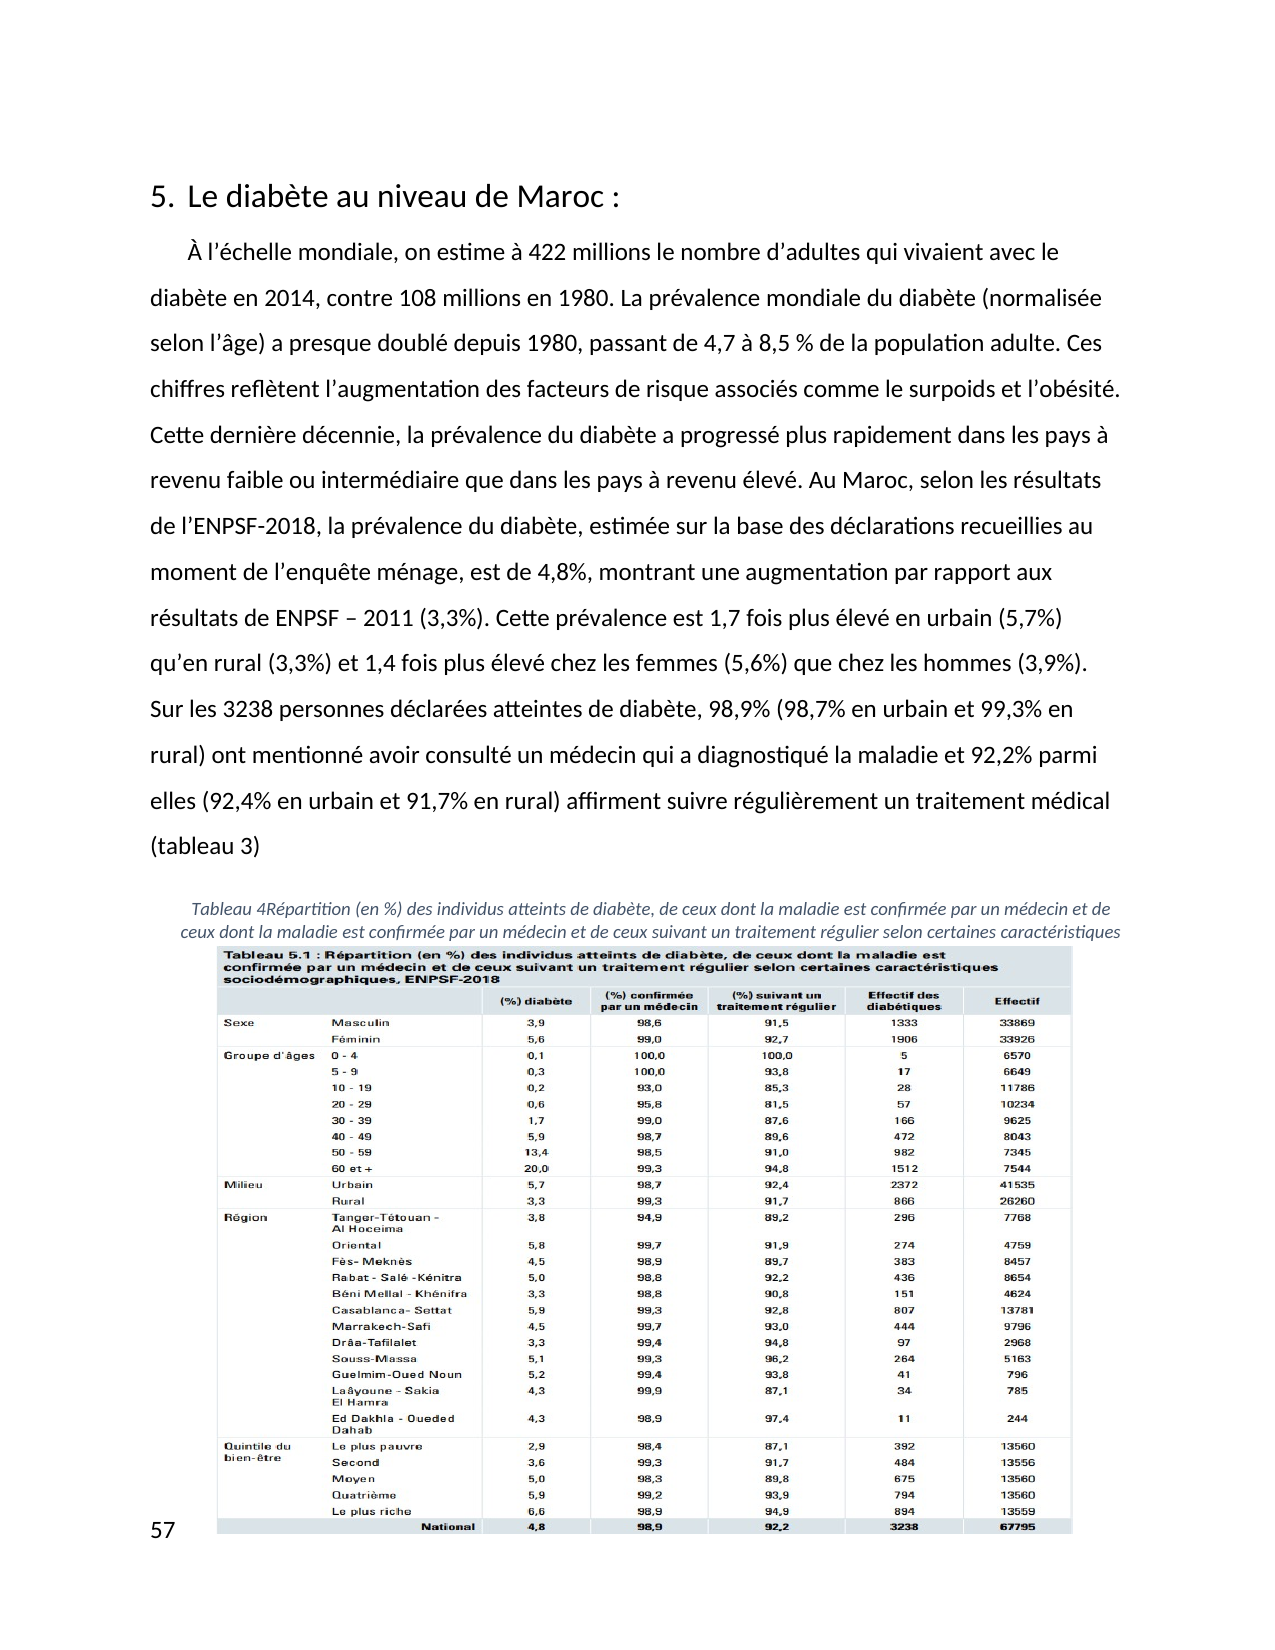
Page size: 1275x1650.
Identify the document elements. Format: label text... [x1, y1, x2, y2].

subtitle Le diabète au niveau de Maroc : [150, 175, 1125, 216]
picture [216, 946, 1073, 1534]
text À l’échelle mondiale, on estime à 422 millions le nombre d’adultes qui vivaient avec le diabète en 2014, contre 108 millions en 1980. La prévalence mondiale du diabète (normalisée selon l’âge) a presque doublé depuis 1980, passant de 4,7 à 8,5 % de la population adulte. Ces chiffres reflètent l’augmentation des facteurs de risque associés comme le surpoids et l’obésité. Cette dernière décennie, la prévalence du diabète a progressé plus rapidement dans les pays à revenu faible ou intermédiaire que dans les pays à revenu élevé. Au Maroc, selon les résultats de l’ENPSF-2018, la prévalence du diabète, estimée sur la base des déclarations recueillies au moment de l’enquête ménage, est de 4,8%, montrant une augmentation par rapport aux résultats de ENPSF – 2011 (3,3%). Cette prévalence est 1,7 fois plus élevé en urbain (5,7%) qu’en rural (3,3%) et 1,4 fois plus élevé chez les femmes (5,6%) que chez les hommes (3,9%). Sur les 3238 personnes déclarées atteintes de diabète, 98,9% (98,7% en urbain et 99,3% en rural) ont mentionné avoir consulté un médecin qui a diagnostiqué la maladie et 92,2% parmi elles (92,4% en urbain et 91,7% en rural) affirment suivre régulièrement un traitement médical (tableau 3) [150, 236, 1125, 861]
